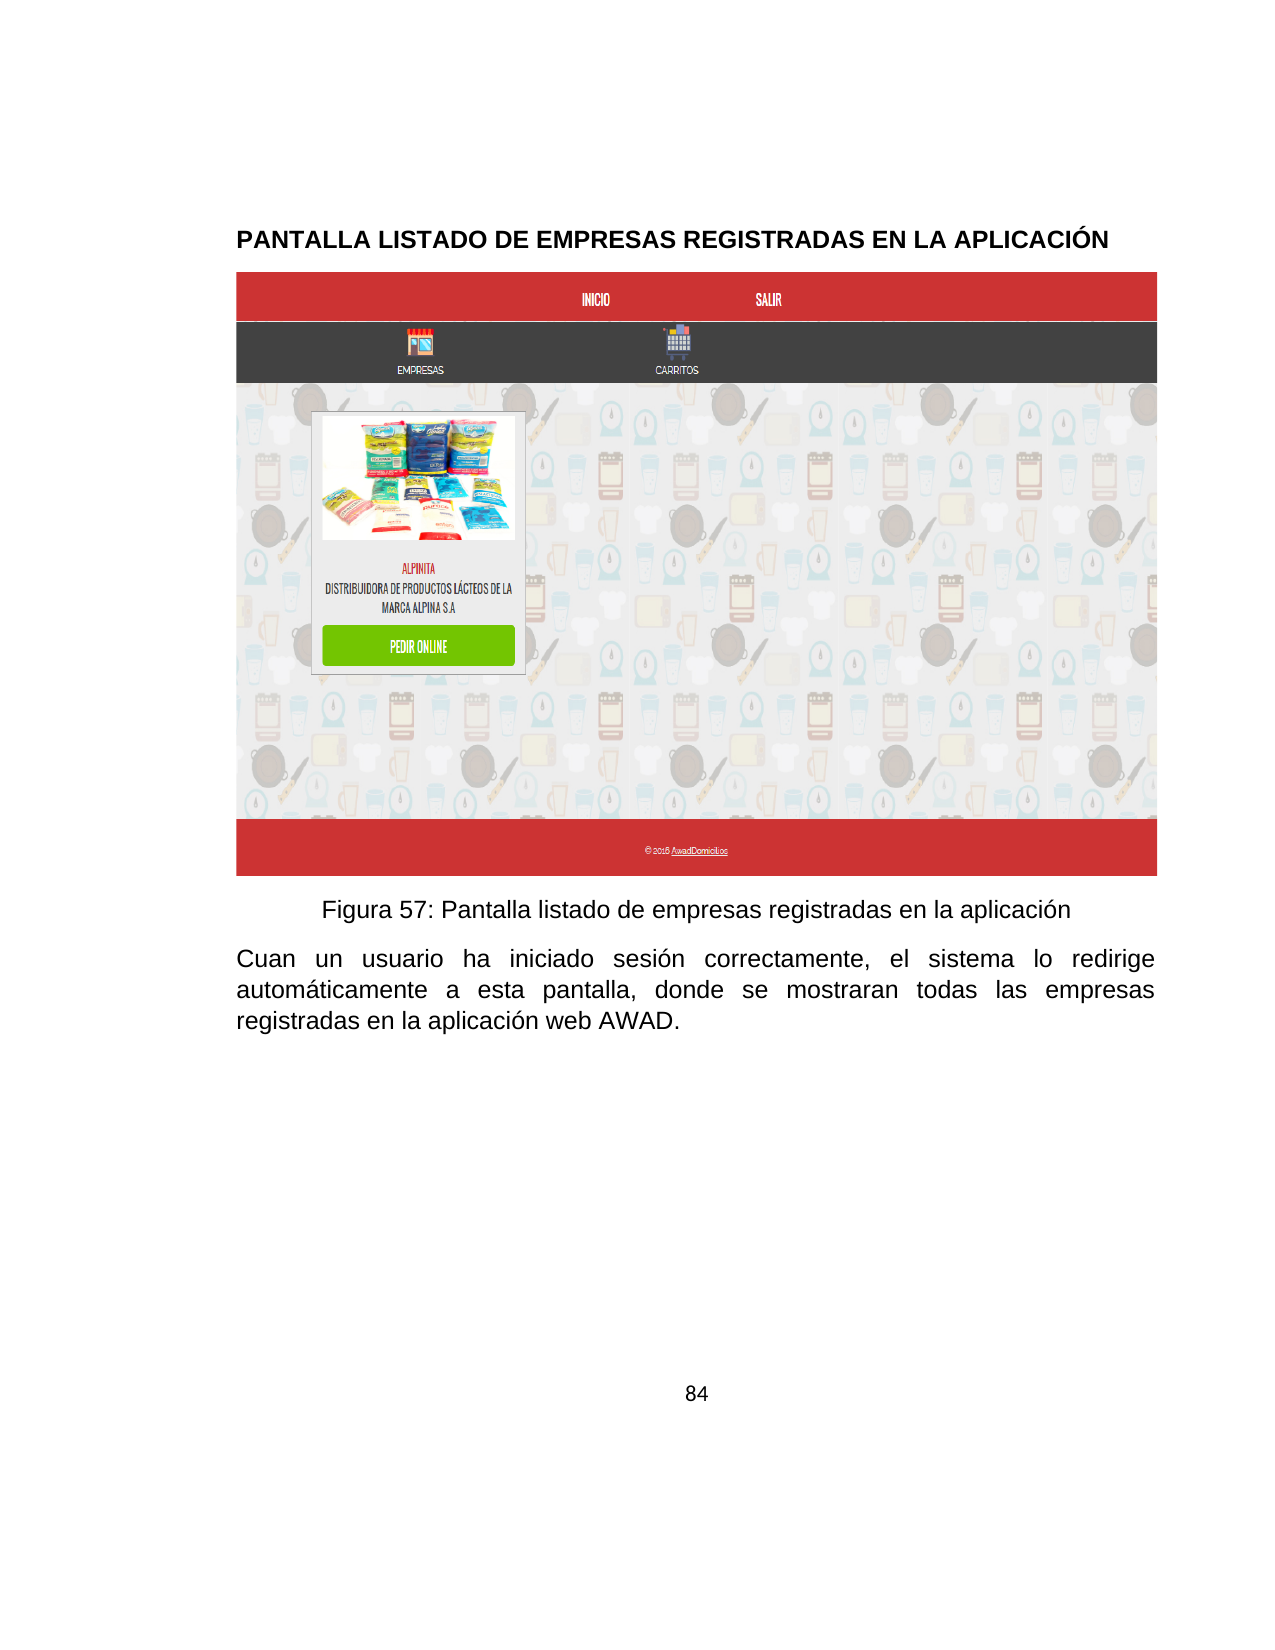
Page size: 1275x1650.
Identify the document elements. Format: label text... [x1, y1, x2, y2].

text Figura 57: Pantalla listado de empresas registradas en la aplicación [236, 894, 1157, 923]
text Cuan un usuario ha iniciado sesión correctamente, el sistema lo redirige automáticamente a esta pantalla, donde se mostraran todas las empresas registradas en la aplicación web AWAD. [236, 944, 1157, 1035]
picture [236, 272, 1158, 876]
text PANTALLA LISTADO DE EMPRESAS REGISTRADAS EN LA APLICACIÓN [236, 225, 1157, 254]
